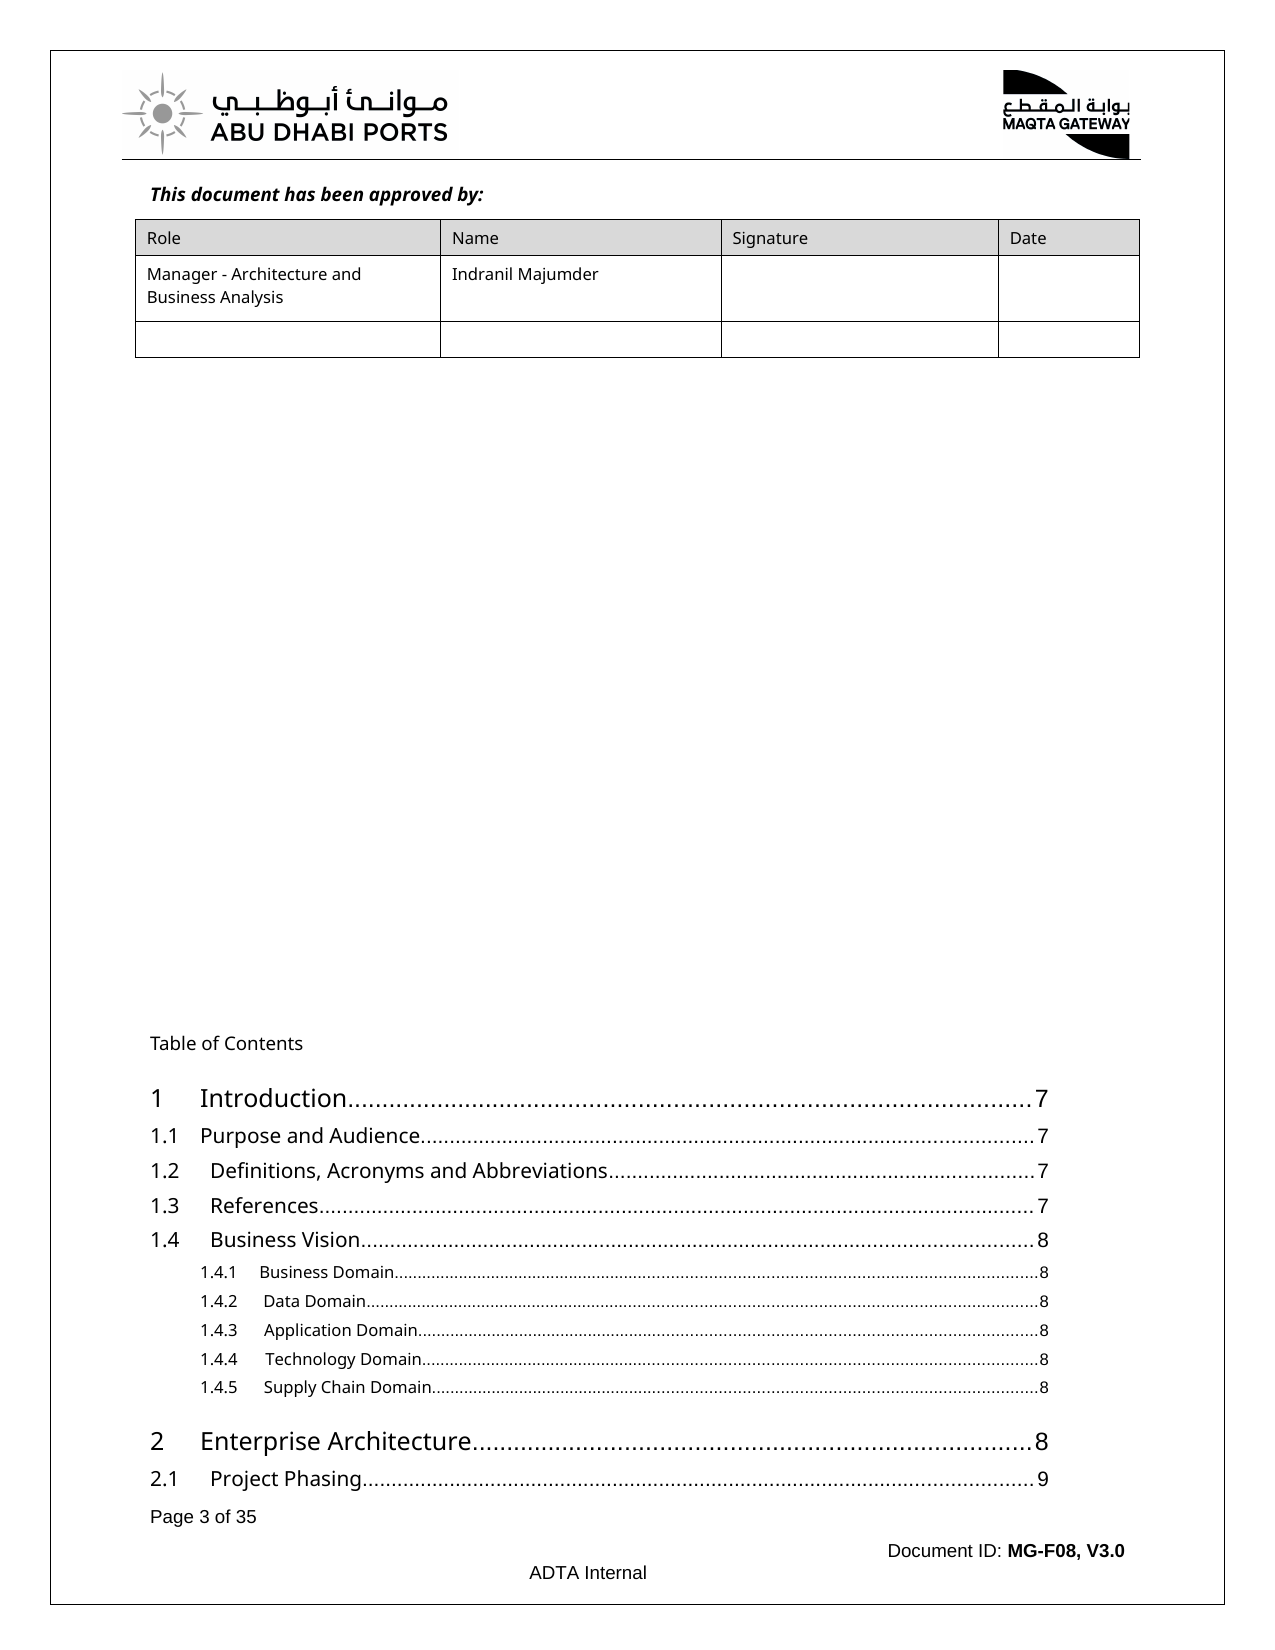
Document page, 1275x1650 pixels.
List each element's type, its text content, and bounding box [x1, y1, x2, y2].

text Table of Contents [150, 1031, 1125, 1056]
text This document has been approved by: [150, 181, 1125, 207]
table_cell [999, 256, 1139, 321]
table_cell Manager - Architecture and Business Analysis [136, 256, 440, 321]
picture [121, 70, 459, 159]
text 1.4.1 Business Domain 8 [200, 1260, 1125, 1283]
text 1 Introduction 7 [150, 1081, 1125, 1115]
picture [1003, 70, 1130, 159]
text 2.1 Project Phasing 9 [150, 1464, 1125, 1492]
text 1.4 Business Vision 8 [150, 1226, 1125, 1254]
table_cell [722, 256, 998, 321]
table_cell [441, 322, 721, 357]
table_header Name [441, 220, 721, 255]
table_cell Indranil Majumder [441, 256, 721, 321]
text 1.4.2 Data Domain 8 [200, 1289, 1125, 1312]
table_header Date [999, 220, 1139, 255]
table_header Role [136, 220, 440, 255]
text 1.1 Purpose and Audience 7 [150, 1121, 1125, 1150]
text 1.3 References 7 [150, 1191, 1125, 1219]
text 2 Enterprise Architecture 8 [150, 1424, 1125, 1458]
text 1.4.3 Application Domain 8 [200, 1318, 1125, 1341]
text 1.4.5 Supply Chain Domain 8 [200, 1376, 1125, 1399]
table_header Signature [722, 220, 998, 255]
text 1.2 Definitions, Acronyms and Abbreviations 7 [150, 1156, 1125, 1184]
table_cell [722, 322, 998, 357]
text 1.4.4 Technology Domain 8 [200, 1347, 1125, 1370]
table_cell [999, 322, 1139, 357]
table_cell [136, 322, 440, 357]
